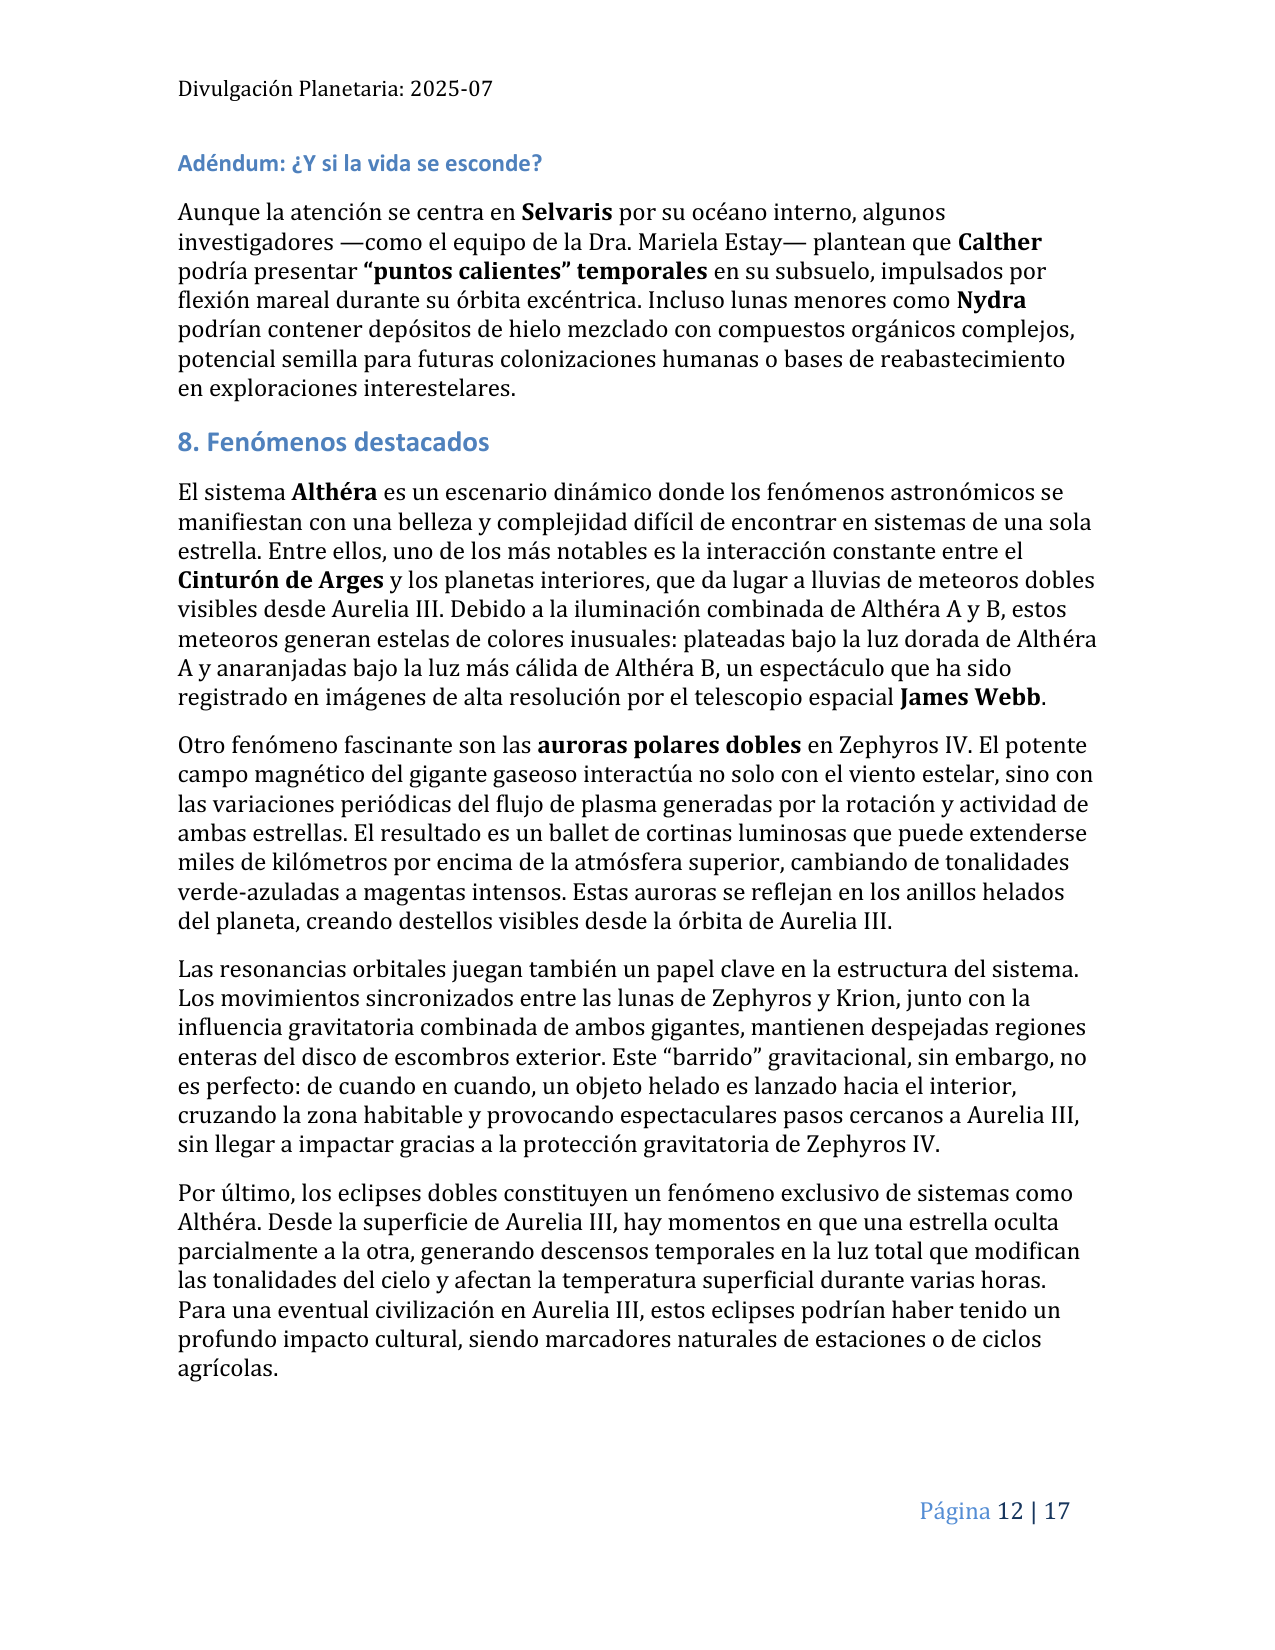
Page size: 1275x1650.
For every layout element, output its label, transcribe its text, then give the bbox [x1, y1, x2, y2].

text Otro fenómeno fascinante son las auroras polares dobles en Zephyros IV. El potente campo magnético del gigante gaseoso interactúa no solo con el viento estelar, sino con las variaciones periódicas del flujo de plasma generadas por la rotación y actividad de ambas estrellas. El resultado es un ballet de cortinas luminosas que puede extenderse miles de kilómetros por encima de la atmósfera superior, cambiando de tonalidades verde-azuladas a magentas intensos. Estas auroras se reflejan en los anillos helados del planeta, creando destellos visibles desde la órbita de Aurelia III. [177, 730, 1098, 935]
subtitle Adéndum: ¿Y si la vida se esconde? [177, 148, 1098, 178]
text Las resonancias orbitales juegan también un papel clave en la estructura del sistema. Los movimientos sincronizados entre las lunas de Zephyros y Krion, junto con la influencia gravitatoria combinada de ambos gigantes, mantienen despejadas regiones enteras del disco de escombros exterior. Este “barrido” gravitacional, sin embargo, no es perfecto: de cuando en cuando, un objeto helado es lanzado hacia el interior, cruzando la zona habitable y provocando espectaculares pasos cercanos a Aurelia III, sin llegar a impactar gracias a la protección gravitatoria de Zephyros IV. [177, 953, 1098, 1158]
text El sistema Althéra es un escenario dinámico donde los fenómenos astronómicos se manifiestan con una belleza y complejidad difícil de encontrar en sistemas de una sola estrella. Entre ellos, uno de los más notables es la interacción constante entre el Cinturón de Arges y los planetas interiores, que da lugar a lluvias de meteoros dobles visibles desde Aurelia III. Debido a la iluminación combinada de Althéra A y B, estos meteoros generan estelas de colores inusuales: plateadas bajo la luz dorada de Althéra A y anaranjadas bajo la luz más cálida de Althéra B, un espectáculo que ha sido registrado en imágenes de alta resolución por el telescopio espacial James Webb. [177, 477, 1098, 711]
text Aunque la atención se centra en Selvaris por su océano interno, algunos investigadores —como el equipo de la Dra. Mariela Estay— plantean que Calther podría presentar “puntos calientes” temporales en su subsuelo, impulsados por flexión mareal durante su órbita excéntrica. Incluso lunas menores como Nydra podrían contener depósitos de hielo mezclado con compuestos orgánicos complejos, potencial semilla para futuras colonizaciones humanas o bases de reabastecimiento en exploraciones interestelares. [177, 197, 1098, 402]
subtitle 8. Fenómenos destacados [177, 423, 1098, 458]
text Por último, los eclipses dobles constituyen un fenómeno exclusivo de sistemas como Althéra. Desde la superficie de Aurelia III, hay momentos en que una estrella oculta parcialmente a la otra, generando descensos temporales en la luz total que modifican las tonalidades del cielo y afectan la temperatura superficial durante varias horas. Para una eventual civilización en Aurelia III, estos eclipses podrían haber tenido un profundo impacto cultural, siendo marcadores naturales de estaciones o de ciclos agrícolas. [177, 1177, 1098, 1382]
